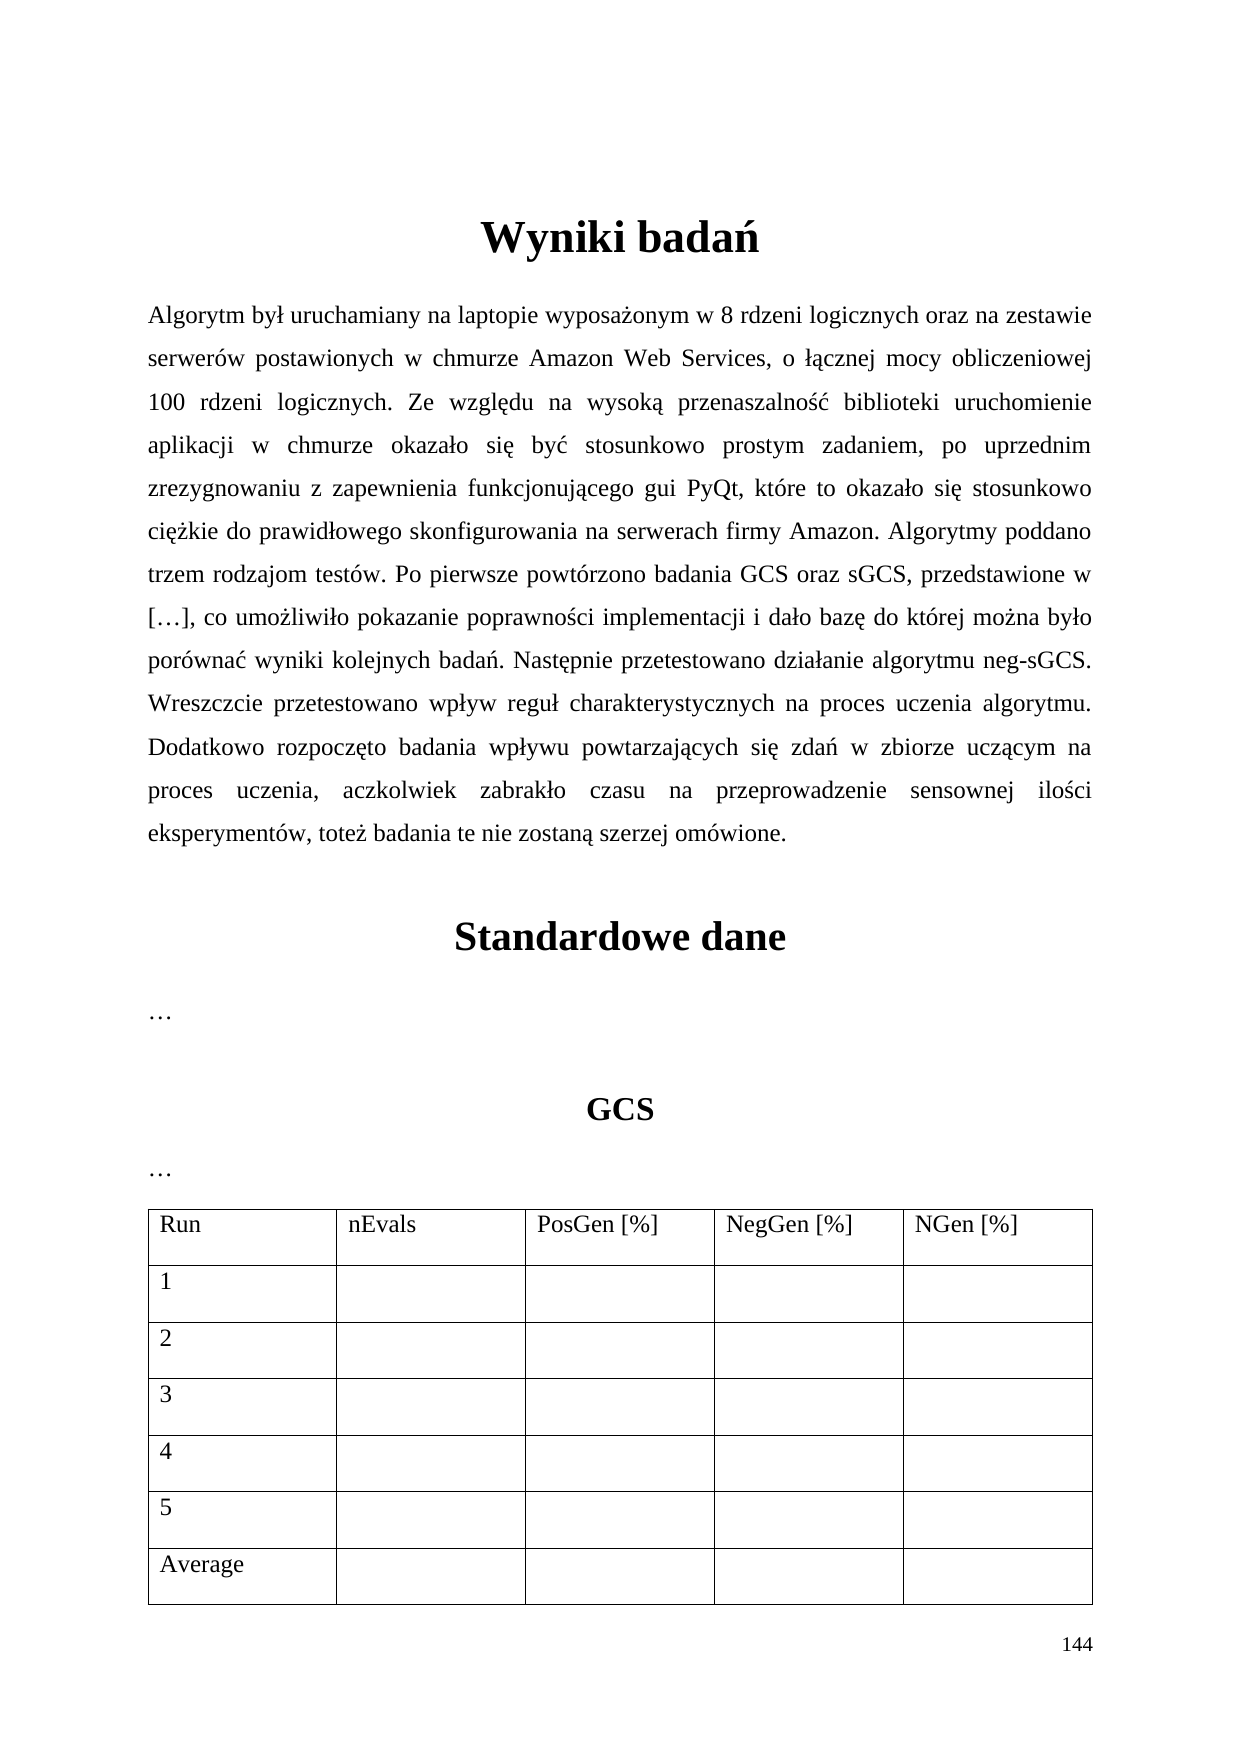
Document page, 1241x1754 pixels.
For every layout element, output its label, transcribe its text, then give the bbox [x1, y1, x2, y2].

table_cell 1 [149, 1266, 336, 1322]
table_cell [904, 1379, 1092, 1435]
table_cell [526, 1549, 714, 1604]
table_header NegGen [%] [715, 1210, 903, 1265]
table_cell 5 [149, 1492, 336, 1548]
table_cell [715, 1436, 903, 1491]
table_cell [337, 1323, 525, 1378]
table_header nEvals [337, 1210, 525, 1265]
table_header Run [149, 1210, 336, 1265]
table_cell [904, 1492, 1092, 1548]
table_cell [904, 1436, 1092, 1491]
table_cell [526, 1323, 714, 1378]
text … [148, 1153, 1093, 1182]
table_header NGen [%] [904, 1210, 1092, 1265]
table_cell [526, 1492, 714, 1548]
text Wyniki badań [148, 210, 1093, 263]
table_cell [337, 1379, 525, 1435]
table_cell [715, 1266, 903, 1322]
table_cell [526, 1436, 714, 1491]
text Algorytm był uruchamiany na laptopie wyposażonym w 8 rdzeni logicznych oraz na zestawie serwerów postawionych w chmurze Amazon Web Services, o łącznej mocy obliczeniowej 100 rdzeni logicznych. Ze względu na wysoką przenaszalność biblioteki uruchomienie aplikacji w chmurze okazało się być stosunkowo prostym zadaniem, po uprzednim zrezygnowaniu z zapewnienia funkcjonującego gui PyQt, które to okazało się stosunkowo ciężkie do prawidłowego skonfigurowania na serwerach firmy Amazon. Algorytmy poddano trzem rodzajom testów. Po pierwsze powtórzono badania GCS oraz sGCS, przedstawione w […], co umożliwiło pokazanie poprawności implementacji i dało bazę do której można było porównać wyniki kolejnych badań. Następnie przetestowano działanie algorytmu neg-sGCS. Wreszczcie przetestowano wpływ reguł charakterystycznych na proces uczenia algorytmu. Dodatkowo rozpoczęto badania wpływu powtarzających się zdań w zbiorze uczącym na proces uczenia, aczkolwiek zabrakło czasu na przeprowadzenie sensownej ilości eksperymentów, toteż badania te nie zostaną szerzej omówione. [148, 300, 1093, 847]
table_cell [904, 1323, 1092, 1378]
table_cell 3 [149, 1379, 336, 1435]
table_cell Average [149, 1549, 336, 1604]
table_cell [337, 1436, 525, 1491]
table_cell [715, 1379, 903, 1435]
table_cell [526, 1379, 714, 1435]
table_cell [715, 1549, 903, 1604]
table_cell [337, 1492, 525, 1548]
text GCS [148, 1089, 1093, 1128]
text … [148, 996, 1093, 1025]
table_header PosGen [%] [526, 1210, 714, 1265]
table_cell [337, 1266, 525, 1322]
table_cell [904, 1266, 1092, 1322]
table_cell [904, 1549, 1092, 1604]
table_cell 4 [149, 1436, 336, 1491]
table_cell [715, 1323, 903, 1378]
table_cell [337, 1549, 525, 1604]
table_cell [526, 1266, 714, 1322]
table_cell [715, 1492, 903, 1548]
table_cell 2 [149, 1323, 336, 1378]
text Standardowe dane [148, 911, 1093, 959]
